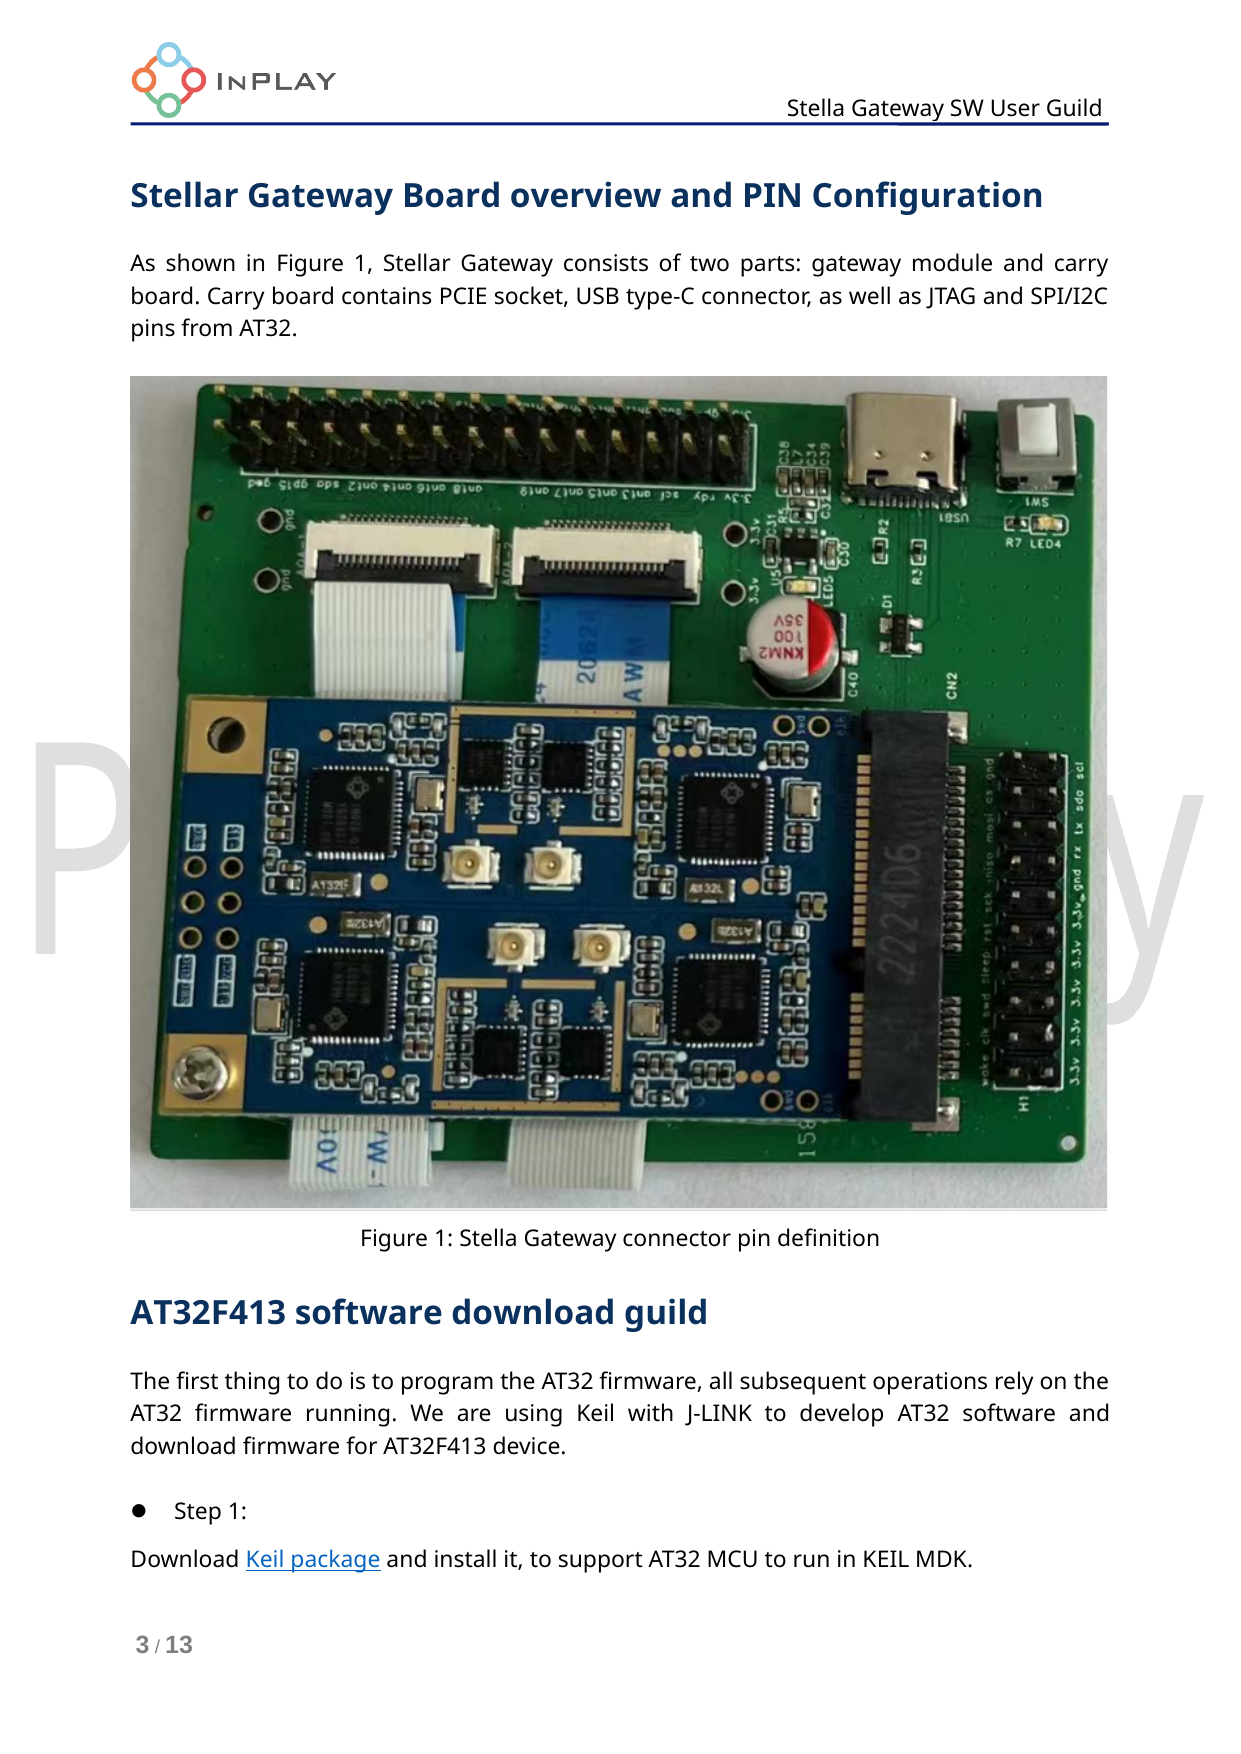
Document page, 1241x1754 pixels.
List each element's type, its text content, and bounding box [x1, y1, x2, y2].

picture [128, 41, 340, 119]
subtitle AT32F413 software download guild [130, 1279, 1110, 1344]
text Figure 1: Stella Gateway connector pin definition [130, 1222, 1110, 1254]
text The first thing to do is to program the AT32 firmware, all subsequent operations rely on the AT32 firmware running. We are using Keil with J-LINK to develop AT32 software and download firmware for AT32F413 device. [130, 1364, 1110, 1462]
list Step 1: [130, 1494, 1110, 1527]
picture [130, 376, 1108, 1211]
text Download Keil package and install it, to support AT32 MCU to run in KEIL MDK. [130, 1543, 1110, 1575]
subtitle Stellar Gateway Board overview and PIN Configuration [130, 162, 1110, 227]
text As shown in Figure 1, Stellar Gateway consists of two parts: gateway module and carry board. Carry board contains PCIE socket, USB type-C connector, as well as JTAG and SPI/I2C pins from AT32. [130, 247, 1110, 344]
